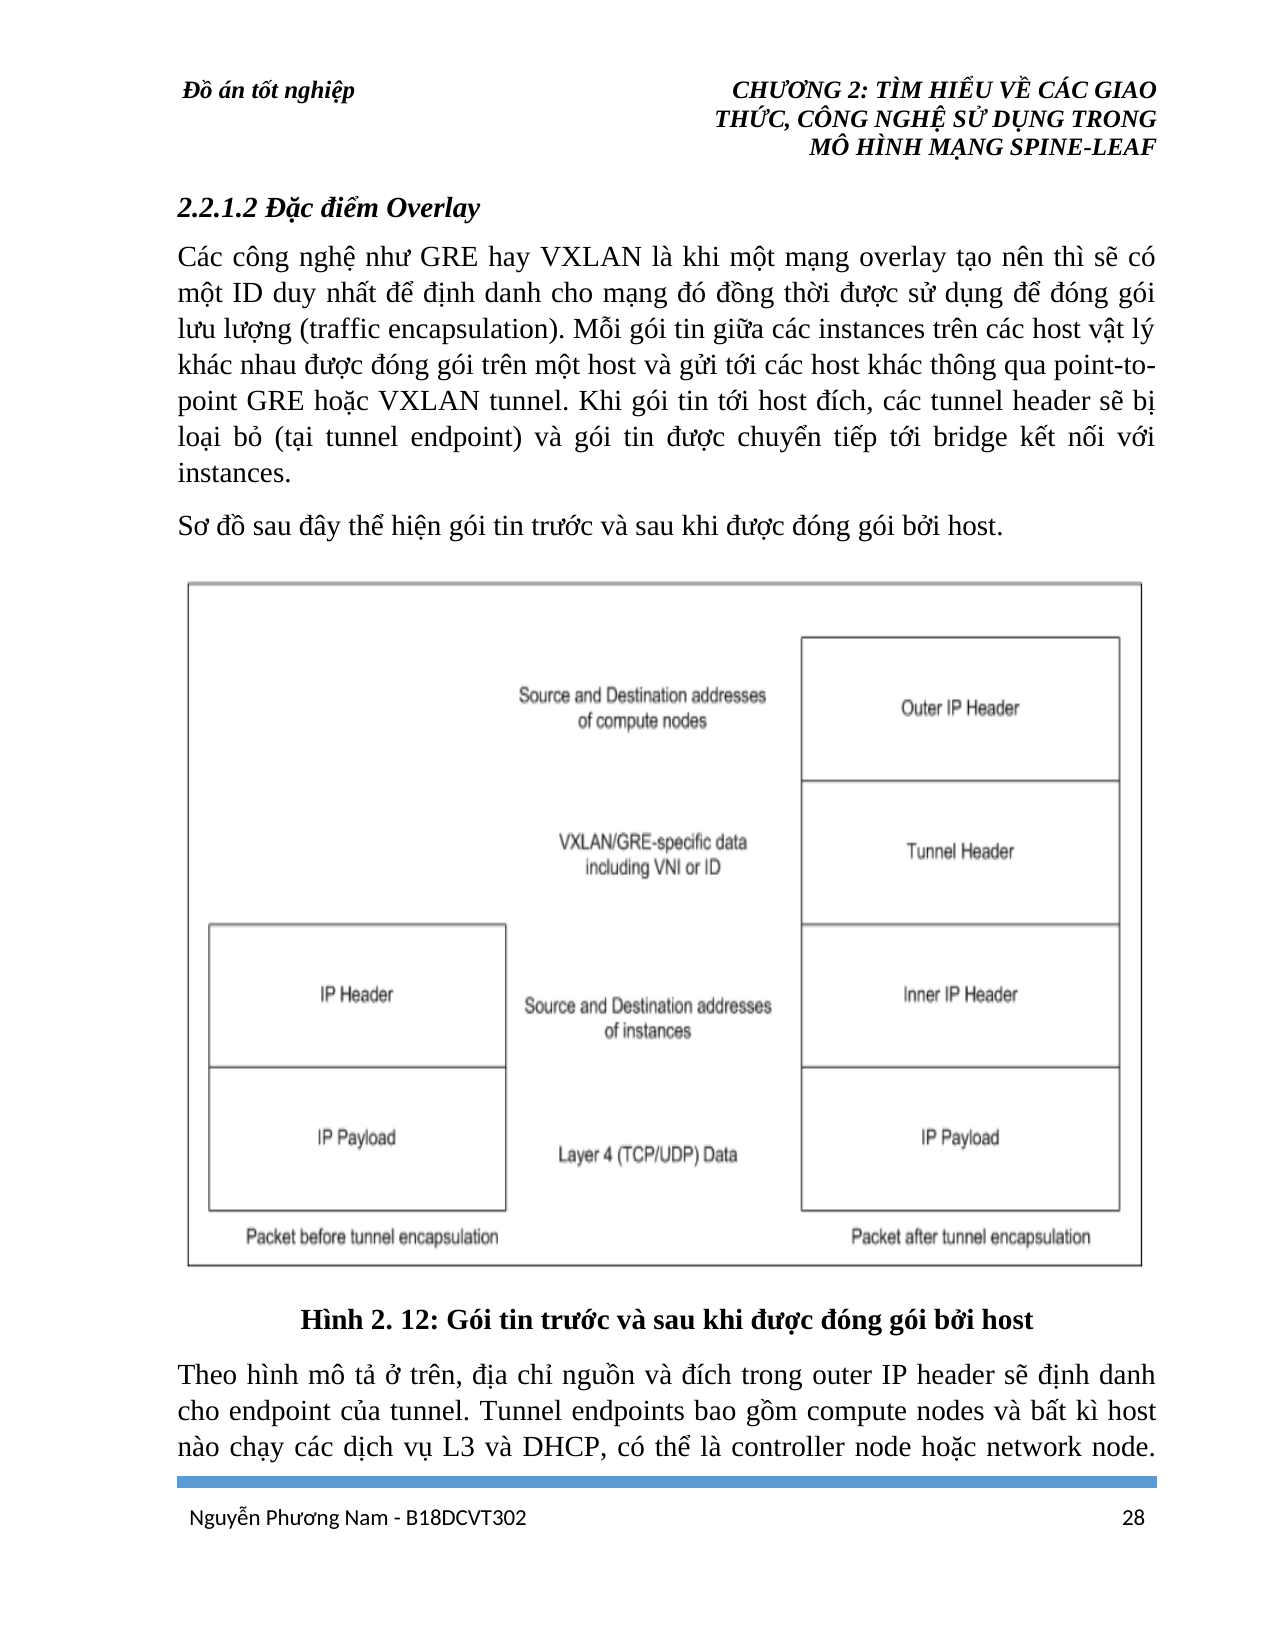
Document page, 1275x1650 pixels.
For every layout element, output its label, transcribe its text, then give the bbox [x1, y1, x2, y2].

subtitle 2.2.1.2 Đặc điểm Overlay [177, 190, 1157, 223]
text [177, 1357, 1157, 1463]
text Hình 2. 12: Gói tin trước và sau khi được đóng gói bởi host [177, 1302, 1157, 1336]
text Các công nghệ như GRE hay VXLAN là khi một mạng overlay tạo nên thì sẽ có một ID duy nhất để định danh cho mạng đó đồng thời được sử dụng để đóng gói lưu lượng (traffic encapsulation). Mỗi gói tin giữa các instances trên các host vật lý khác nhau được đóng gói trên một host và gửi tới các host khác thông qua point-to-point GRE hoặc VXLAN tunnel. Khi gói tin tới host đích, các tunnel header sẽ bị loại bỏ (tại tunnel endpoint) và gói tin được chuyển tiếp tới bridge kết nối với instances. [177, 239, 1157, 489]
text Sơ đồ sau đây thể hiện gói tin trước và sau khi được đóng gói bởi host. [177, 508, 1157, 542]
picture [177, 561, 1153, 1284]
